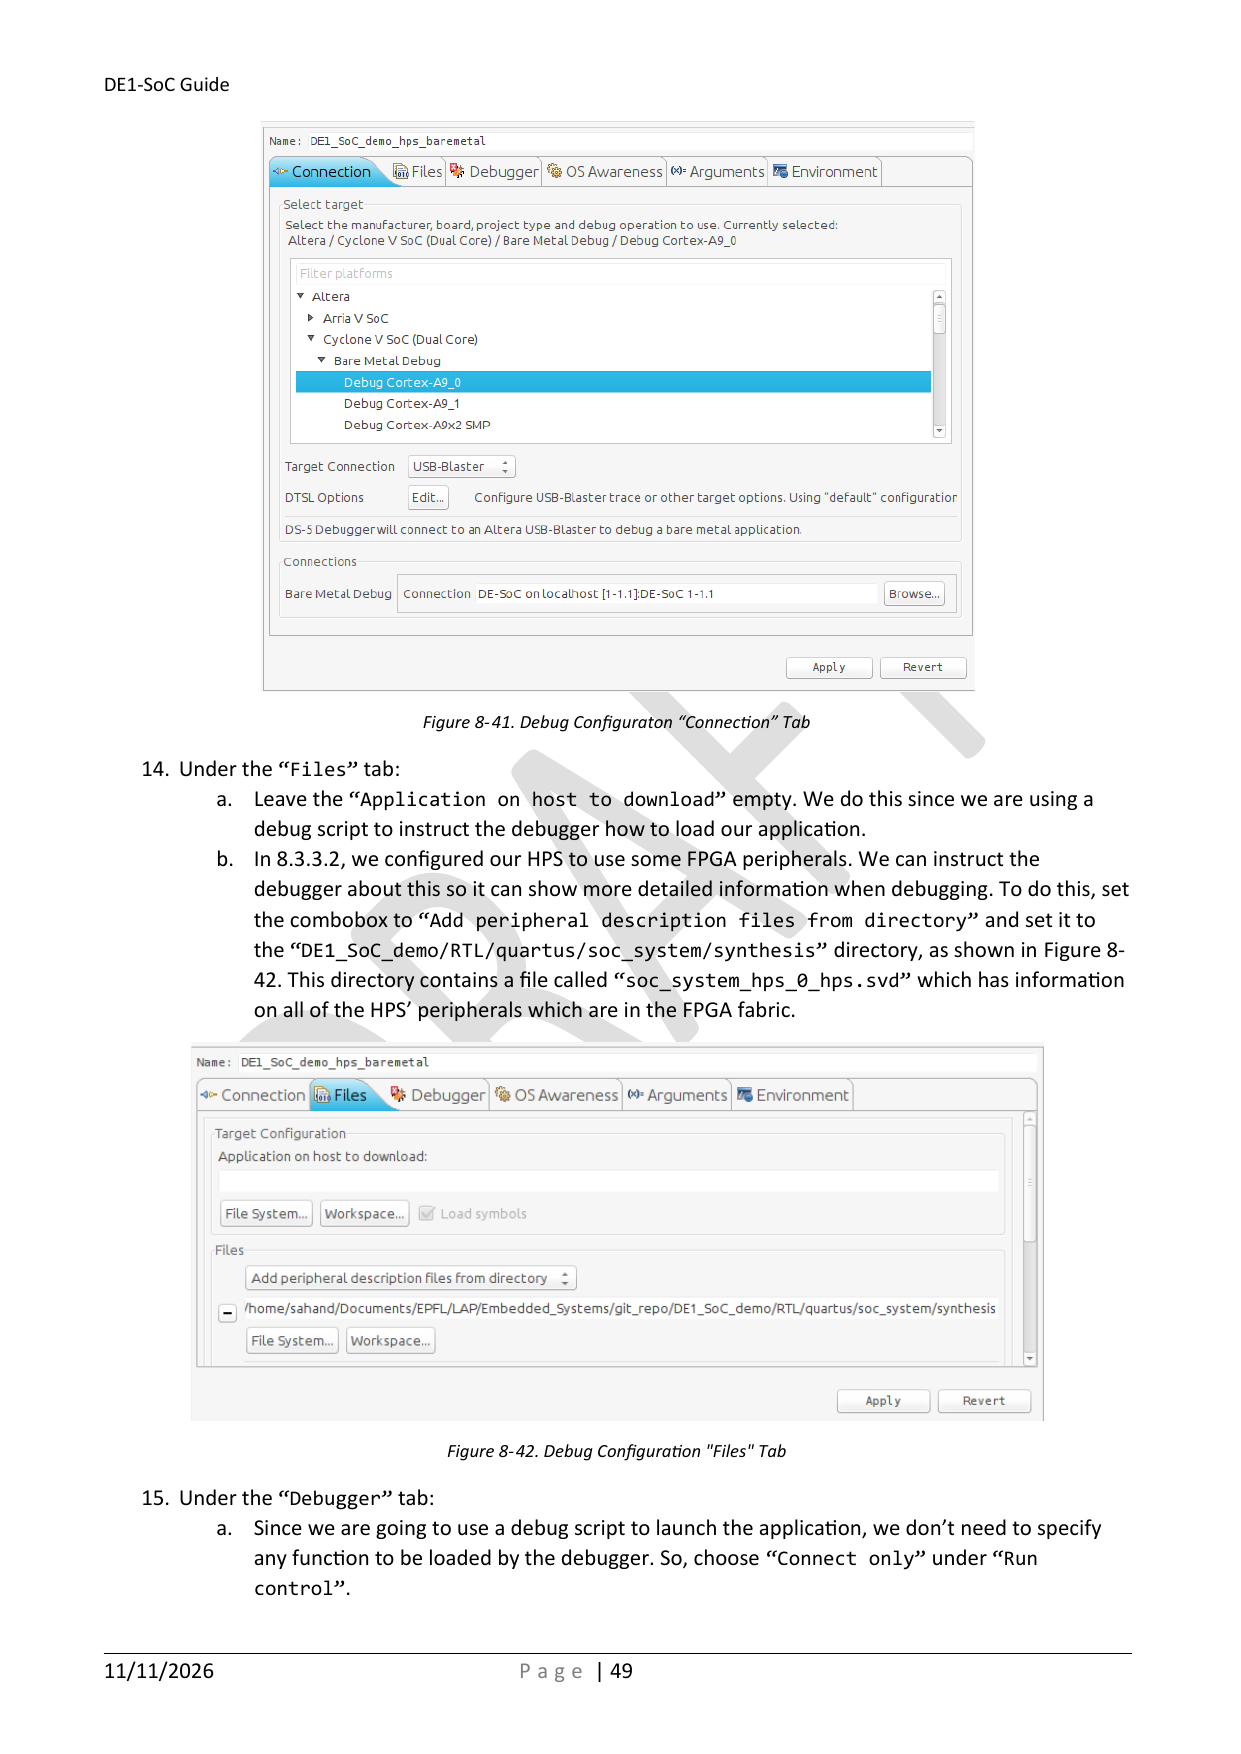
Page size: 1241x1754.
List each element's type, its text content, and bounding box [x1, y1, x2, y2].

picture [191, 1042, 1044, 1421]
list Leave the “Application on host to download” empty. We do this since we are using a debug script to instruct the debugger how to load our application. [216, 784, 1132, 842]
list Since we are going to use a debug script to launch the application, we don’t need to specify any function to be loaded by the debugger. So, choose “Connect only” under “Run control”. [216, 1513, 1132, 1601]
picture [260, 121, 975, 692]
list Under the “Files” tab: [141, 754, 1132, 782]
list Under the “Debugger” tab: [141, 1483, 1132, 1511]
